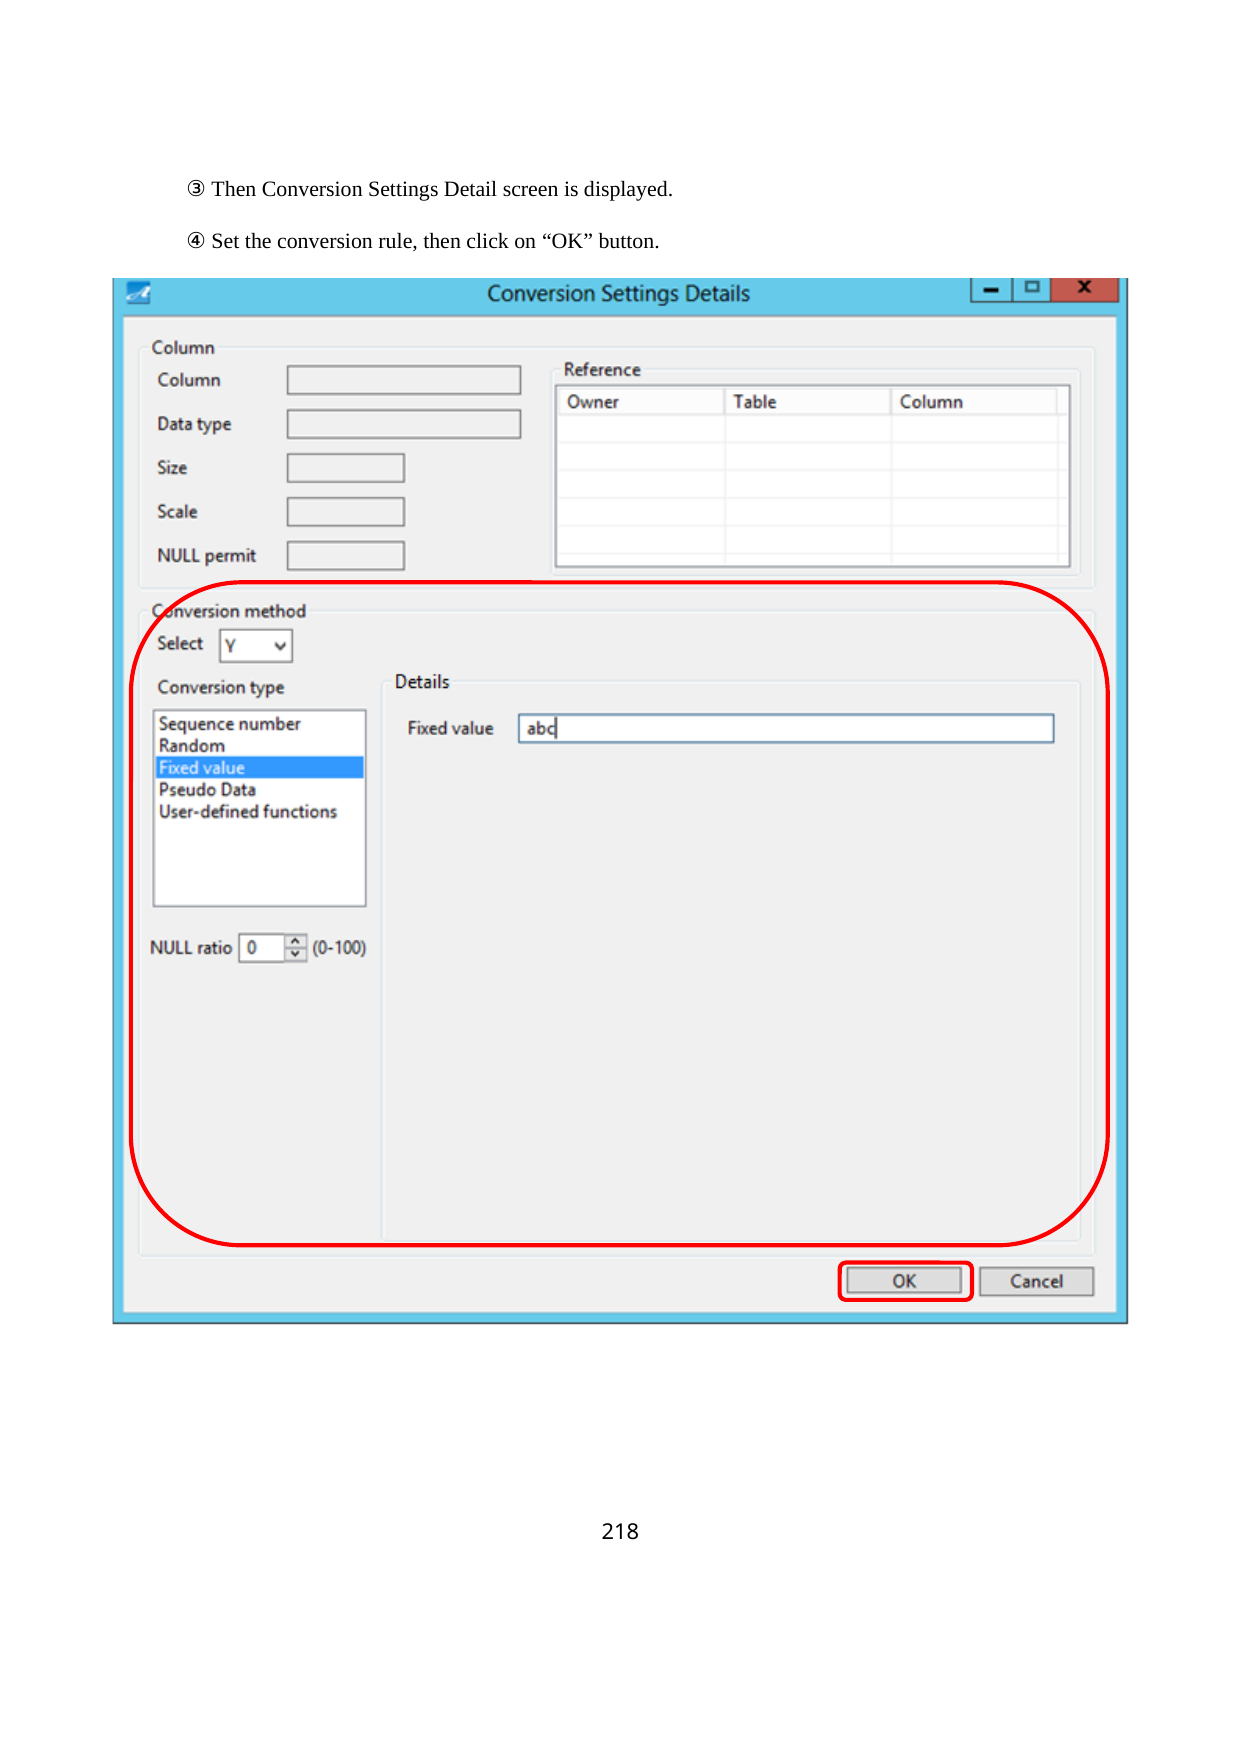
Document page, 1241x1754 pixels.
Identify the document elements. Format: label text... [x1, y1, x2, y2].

picture [112, 278, 1133, 1329]
text ③ Then Conversion Settings Detail screen is displayed. [186, 175, 1128, 202]
text ④ Set the conversion rule, then click on “OK” button. [186, 227, 1128, 253]
